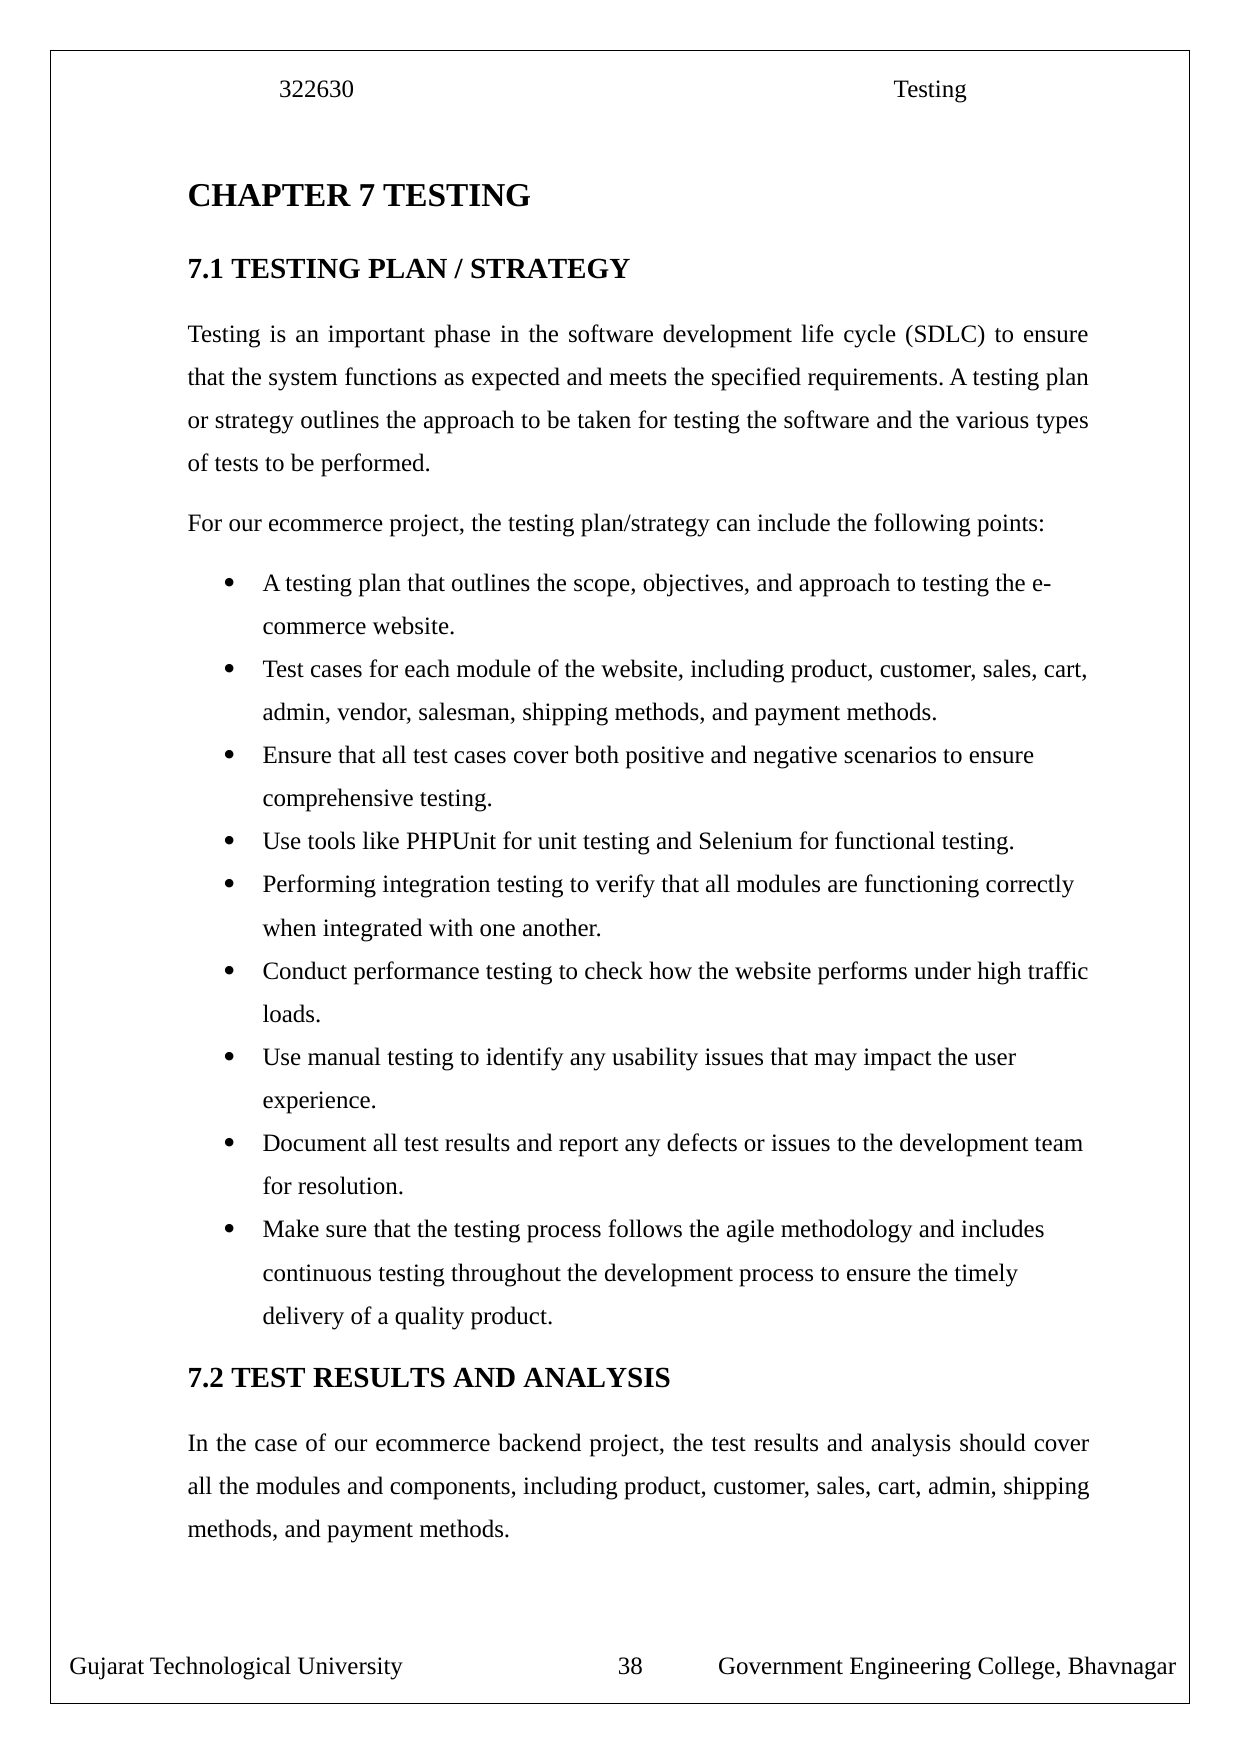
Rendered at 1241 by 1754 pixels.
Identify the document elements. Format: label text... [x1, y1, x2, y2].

text For our ecommerce project, the testing plan/strategy can include the following points: [187, 508, 1090, 537]
text In the case of our ecommerce backend project, the test results and analysis should cover all the modules and components, including product, customer, sales, cart, admin, shipping methods, and payment methods. [187, 1428, 1090, 1543]
list Make sure that the testing process follows the agile methodology and includes continuous testing throughout the development process to ensure the timely delivery of a quality product. [225, 1214, 1090, 1329]
text Testing is an important phase in the software development life cycle (SDLC) to ensure that the system functions as expected and meets the specified requirements. A testing plan or strategy outlines the approach to be taken for testing the software and the various types of tests to be performed. [187, 319, 1090, 477]
subtitle 7.2 TEST RESULTS AND ANALYSIS [187, 1361, 1034, 1394]
list Use tools like PHPUnit for unit testing and Selenium for functional testing. [225, 826, 1090, 855]
list Document all test results and report any defects or issues to the development team for resolution. [225, 1128, 1090, 1200]
list Use manual testing to identify any usability issues that may impact the user experience. [225, 1042, 1090, 1114]
list Conduct performance testing to check how the website performs under high traffic loads. [225, 956, 1090, 1028]
list Ensure that all test cases cover both positive and negative scenarios to ensure comprehensive testing. [225, 740, 1090, 812]
list A testing plan that outlines the scope, objectives, and approach to testing the e-commerce website. [225, 568, 1090, 639]
list Test cases for each module of the website, including product, customer, sales, cart, admin, vendor, salesman, shipping methods, and payment methods. [225, 654, 1090, 726]
list Performing integration testing to verify that all modules are functioning correctly when integrated with one another. [225, 869, 1090, 941]
subtitle 7.1 TESTING PLAN / STRATEGY [187, 252, 1034, 285]
subtitle CHAPTER 7 TESTING [187, 175, 1090, 213]
